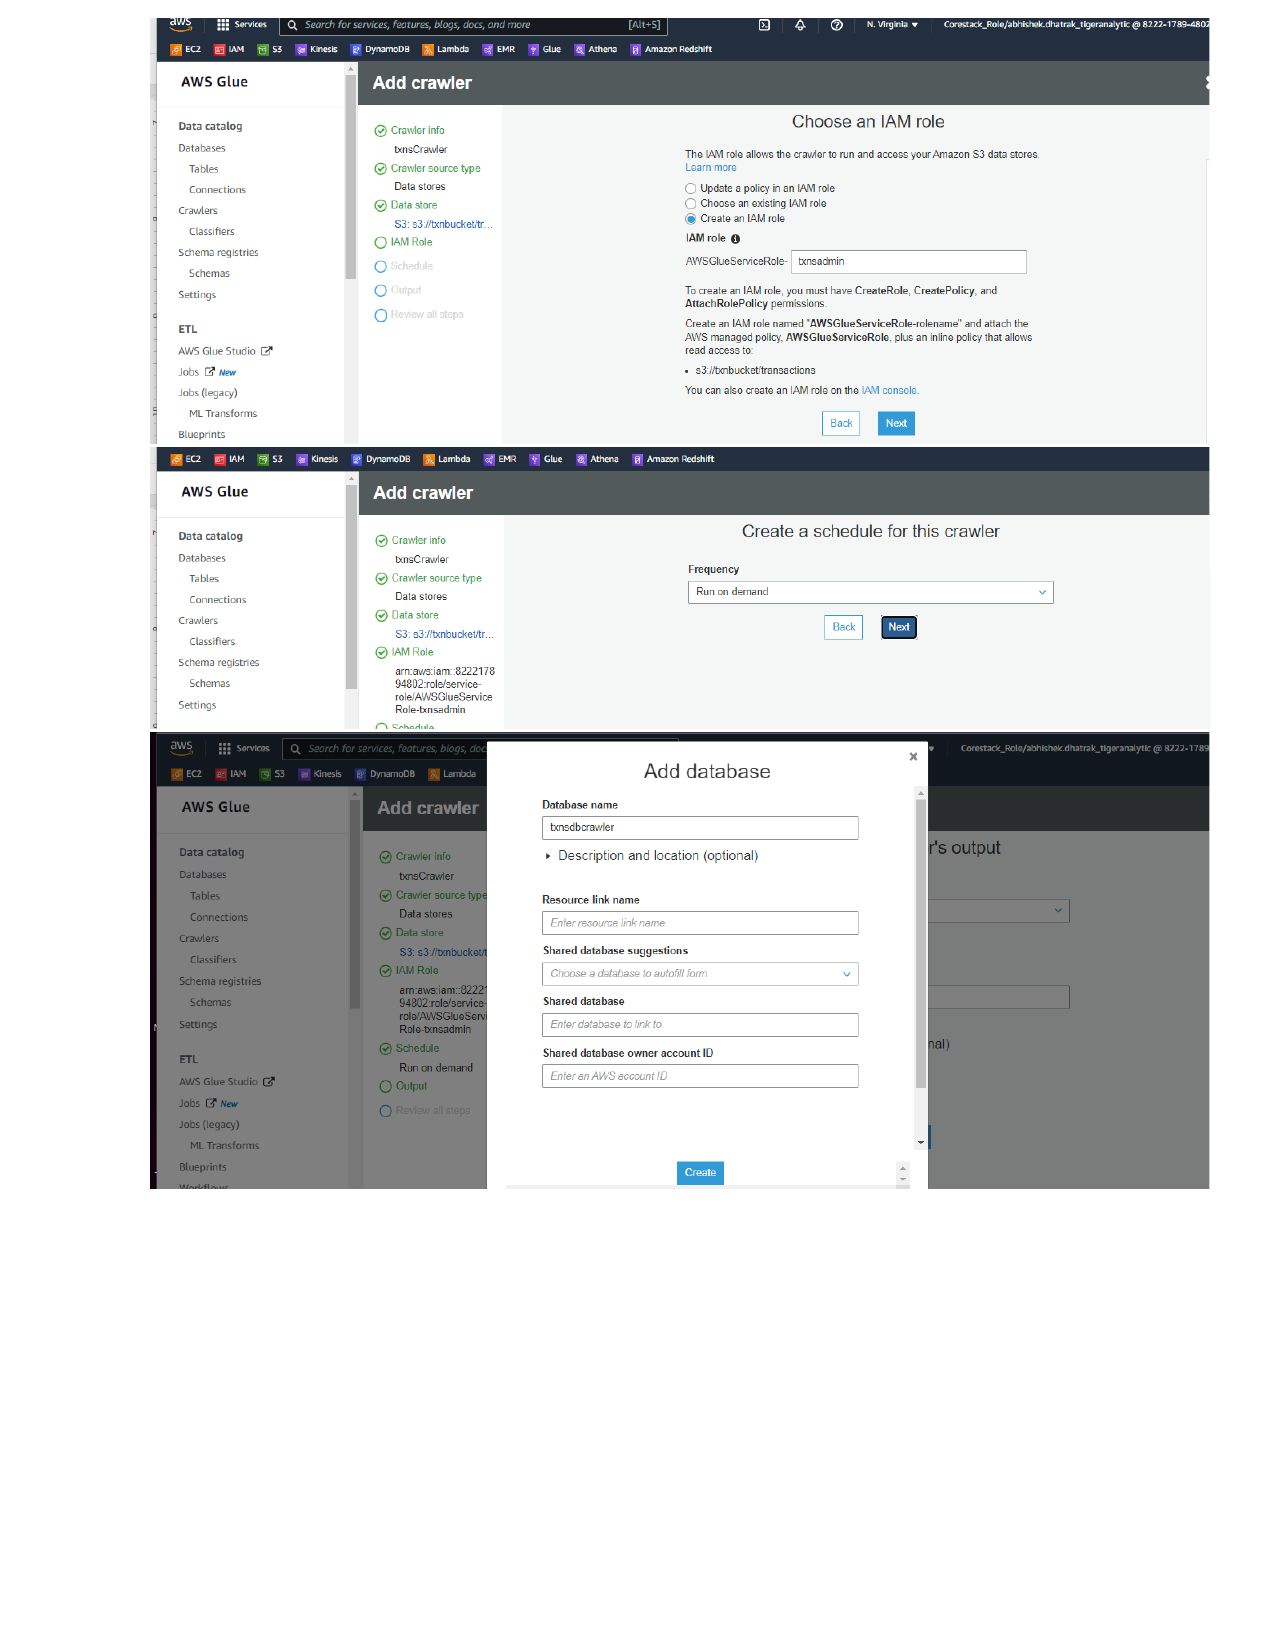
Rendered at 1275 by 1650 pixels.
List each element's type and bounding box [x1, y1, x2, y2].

picture [150, 18, 1210, 444]
picture [150, 447, 1210, 729]
picture [150, 732, 1210, 1189]
